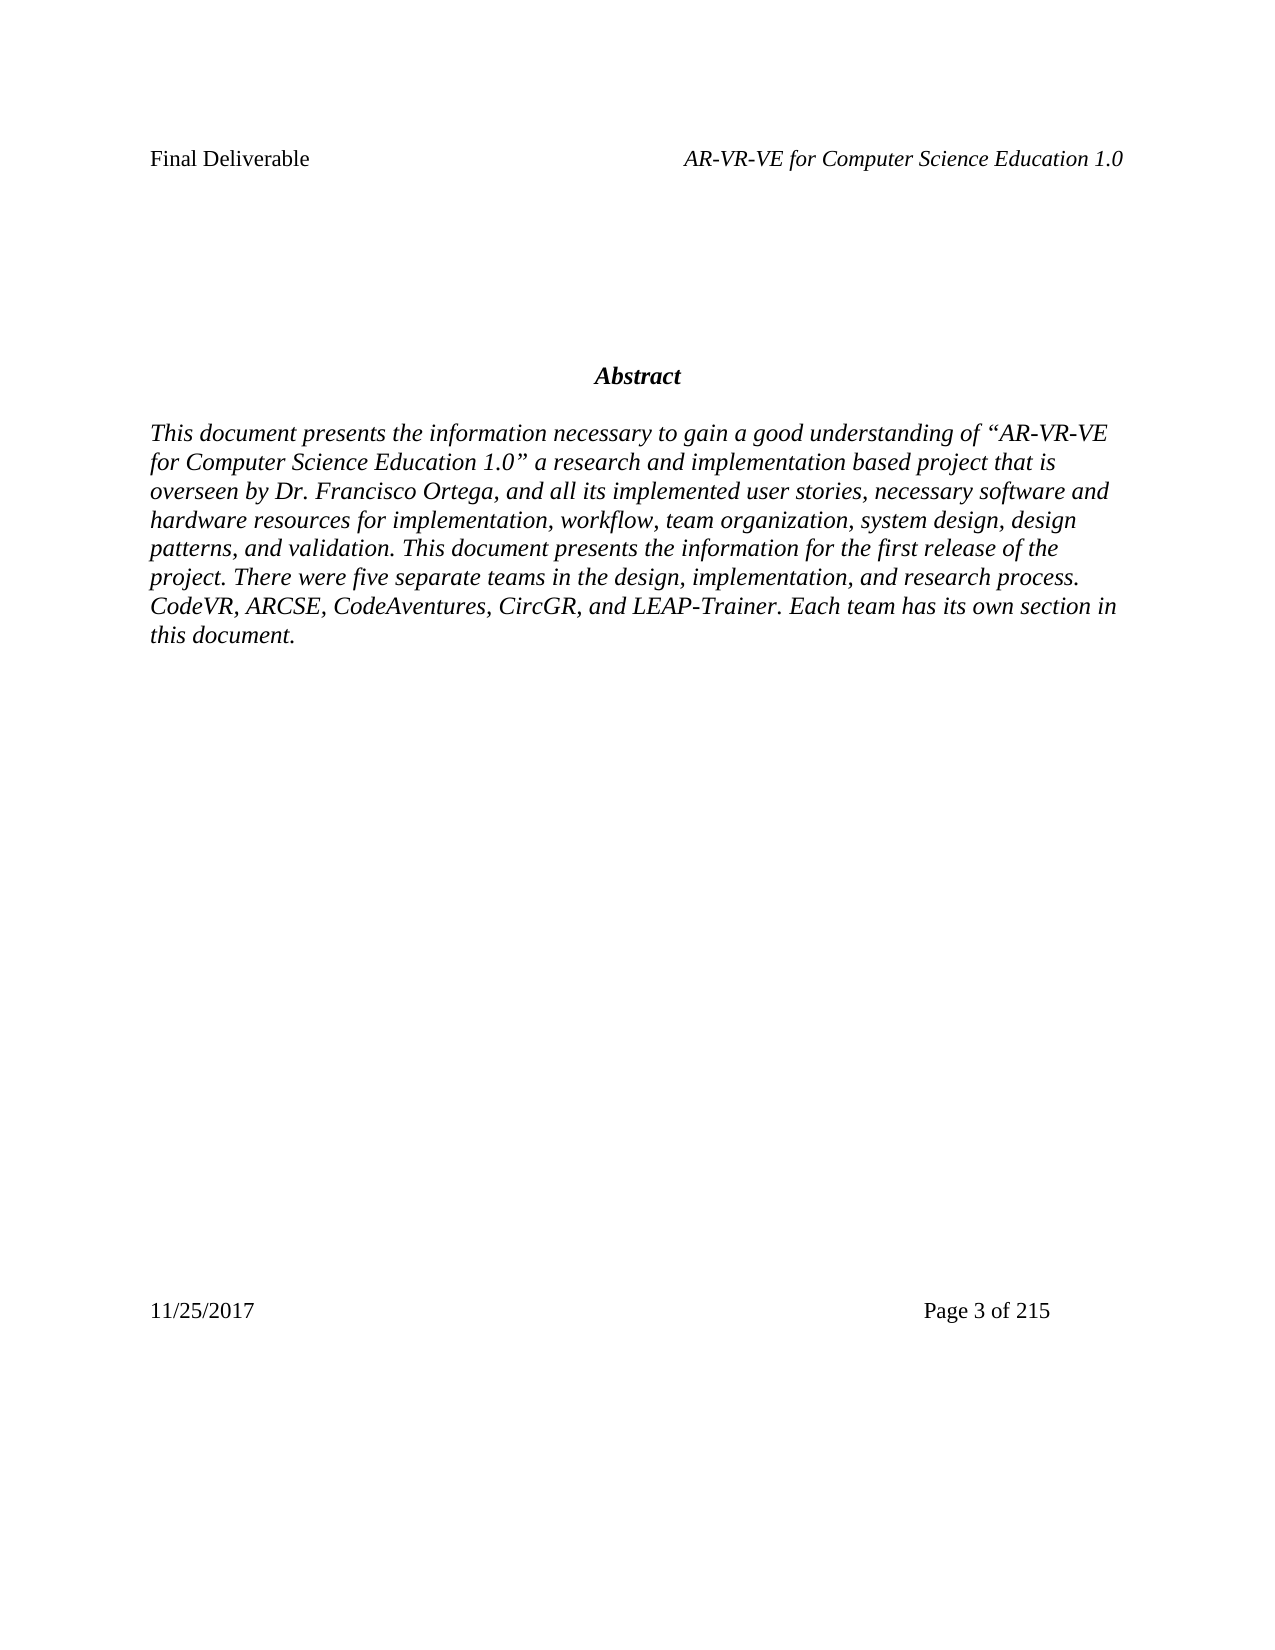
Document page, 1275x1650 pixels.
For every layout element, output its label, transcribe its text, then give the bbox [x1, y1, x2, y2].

text This document presents the information necessary to gain a good understanding of “AR-VR-VE for Computer Science Education 1.0” a research and implementation based project that is overseen by Dr. Francisco Ortega, and all its implemented user stories, necessary software and hardware resources for implementation, workflow, team organization, system design, design patterns, and validation. This document presents the information for the first release of the project. There were five separate teams in the design, implementation, and research process. CodeVR, ARCSE, CodeAventures, CircGR, and LEAP-Trainer. Each team has its own section in this document. [150, 418, 1125, 648]
text Abstract [150, 361, 1125, 390]
